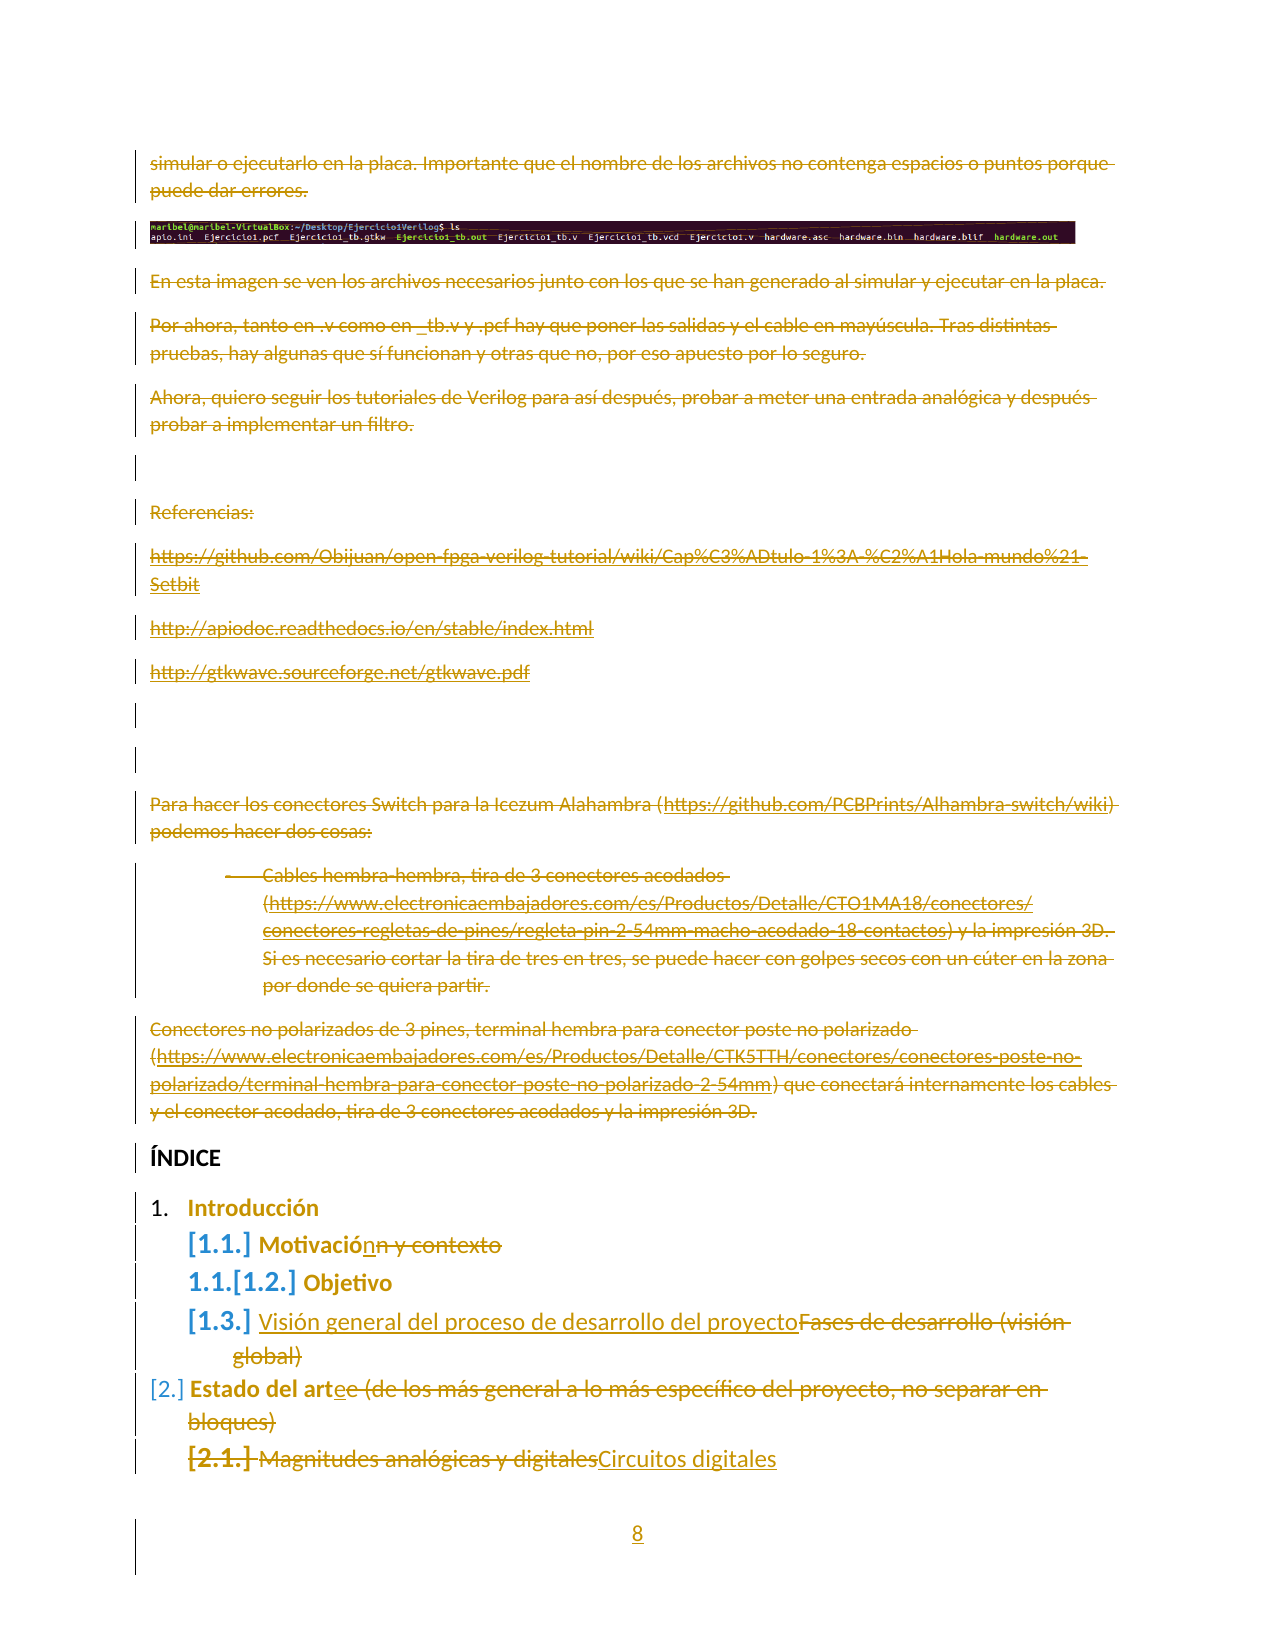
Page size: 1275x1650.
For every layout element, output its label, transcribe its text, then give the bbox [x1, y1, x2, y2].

text ÍNDICE [150, 1142, 1125, 1173]
list Objetivo [187, 1263, 1125, 1299]
picture [186, 233, 1039, 244]
list Estado del art [150, 1373, 1125, 1436]
list Motivació [187, 1225, 1125, 1261]
list Introducción [150, 1192, 1125, 1223]
picture [150, 222, 583, 243]
picture [177, 221, 1048, 232]
picture [643, 222, 1076, 243]
